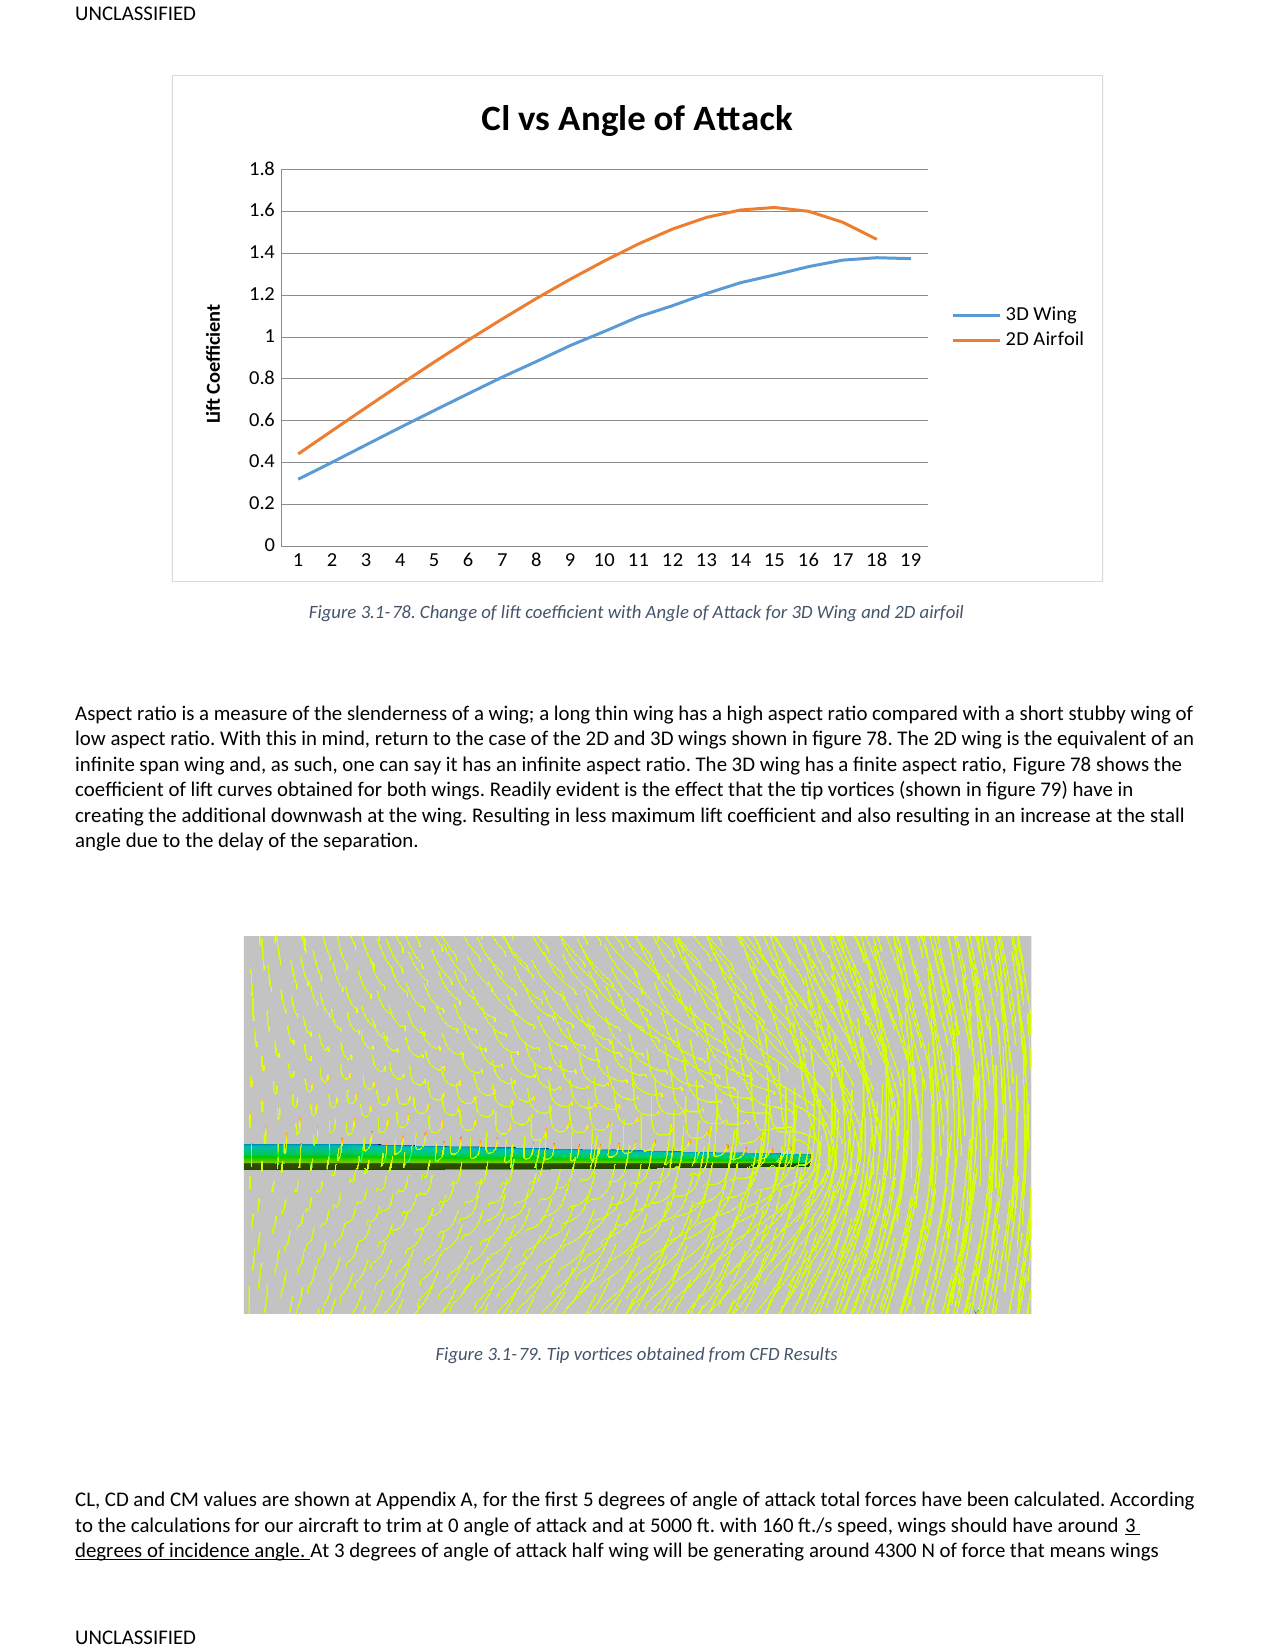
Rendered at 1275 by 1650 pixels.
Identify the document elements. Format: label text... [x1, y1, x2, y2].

picture [243, 936, 1032, 1314]
text Aspect ratio is a measure of the slenderness of a wing; a long thin wing has a high aspect ratio compared with a short stubby wing of low aspect ratio. With this in mind, return to the case of the 2D and 3D wings shown in figure 78. The 2D wing is the equivalent of an infinite span wing and, as such, one can say it has an infinite aspect ratio. The 3D wing has a finite aspect ratio, Figure 78 shows the coefficient of lift curves obtained for both wings. Readily evident is the effect that the tip vortices (shown in figure 79) have in creating the additional downwash at the wing. Resulting in less maximum lift coefficient and also resulting in an increase at the stall angle due to the delay of the separation. [75, 700, 1200, 853]
text Figure 3.1-79. Tip vortices obtained from CFD Results [75, 1342, 1200, 1365]
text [75, 1487, 1200, 1563]
text Figure 3.1-78. Change of lift coefficient with Angle of Attack for 3D Wing and 2D airfoil [75, 600, 1200, 623]
